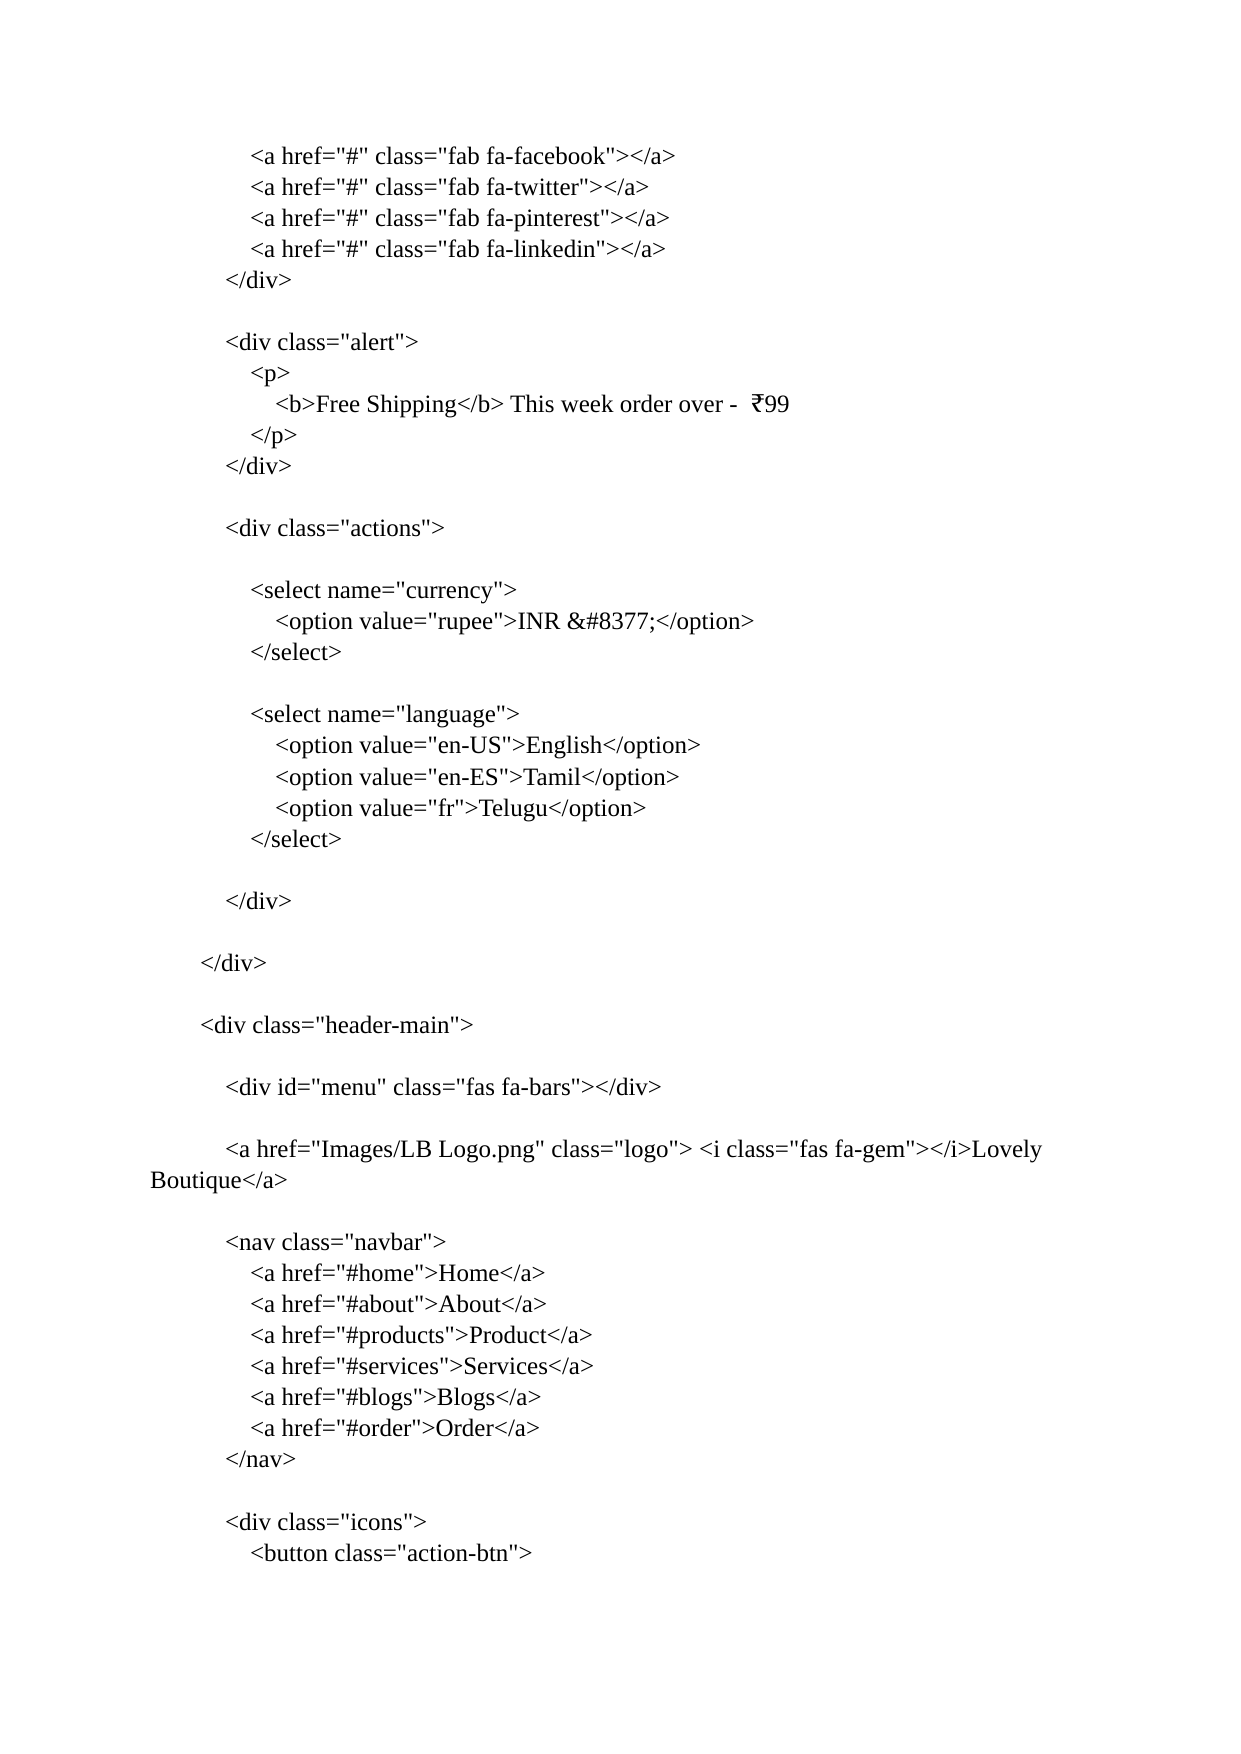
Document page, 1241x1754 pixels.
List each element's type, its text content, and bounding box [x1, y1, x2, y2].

text <b>Free Shipping</b> This week order over - ₹99 [150, 389, 1098, 418]
text <a href="#about">About</a> [150, 1289, 1098, 1318]
text <nav class="navbar"> [150, 1227, 1098, 1256]
text </p> [150, 420, 1098, 449]
text <a href="#order">Order</a> [150, 1413, 1098, 1442]
text <option value="en-ES">Tamil</option> [150, 762, 1098, 790]
text <a href="#" class="fab fa-linkedin"></a> [150, 234, 1098, 263]
text <button class="action-btn"> [150, 1538, 1098, 1566]
text </nav> [150, 1444, 1098, 1473]
text <select name="language"> [150, 699, 1098, 728]
text </select> [150, 824, 1098, 852]
text <div class="alert"> [150, 327, 1098, 356]
text <a href="#products">Product</a> [150, 1320, 1098, 1349]
text <div class="header-main"> [150, 1010, 1098, 1039]
text <option value="en-US">English</option> [150, 731, 1098, 759]
text <a href="#" class="fab fa-twitter"></a> [150, 172, 1098, 201]
text <option value="rupee">INR &#8377;</option> [150, 606, 1098, 635]
text </div> [150, 886, 1098, 914]
text <a href="#services">Services</a> [150, 1351, 1098, 1380]
text </div> [150, 948, 1098, 977]
text <option value="fr">Telugu</option> [150, 793, 1098, 821]
text <div id="menu" class="fas fa-bars"></div> [150, 1072, 1098, 1101]
text <a href="#home">Home</a> [150, 1258, 1098, 1287]
text <div class="actions"> [150, 513, 1098, 542]
text </div> [150, 265, 1098, 294]
text <a href="#" class="fab fa-facebook"></a> [150, 141, 1098, 169]
text <p> [150, 358, 1098, 387]
text <div class="icons"> [150, 1507, 1098, 1535]
text </div> [150, 451, 1098, 480]
text <a href="#" class="fab fa-pinterest"></a> [150, 203, 1098, 232]
text <select name="currency"> [150, 575, 1098, 604]
text </select> [150, 637, 1098, 666]
text <a href="Images/LB Logo.png" class="logo"> <i class="fas fa-gem"></i>Lovely Boutique</a> [150, 1134, 1098, 1194]
text <a href="#blogs">Blogs</a> [150, 1382, 1098, 1411]
